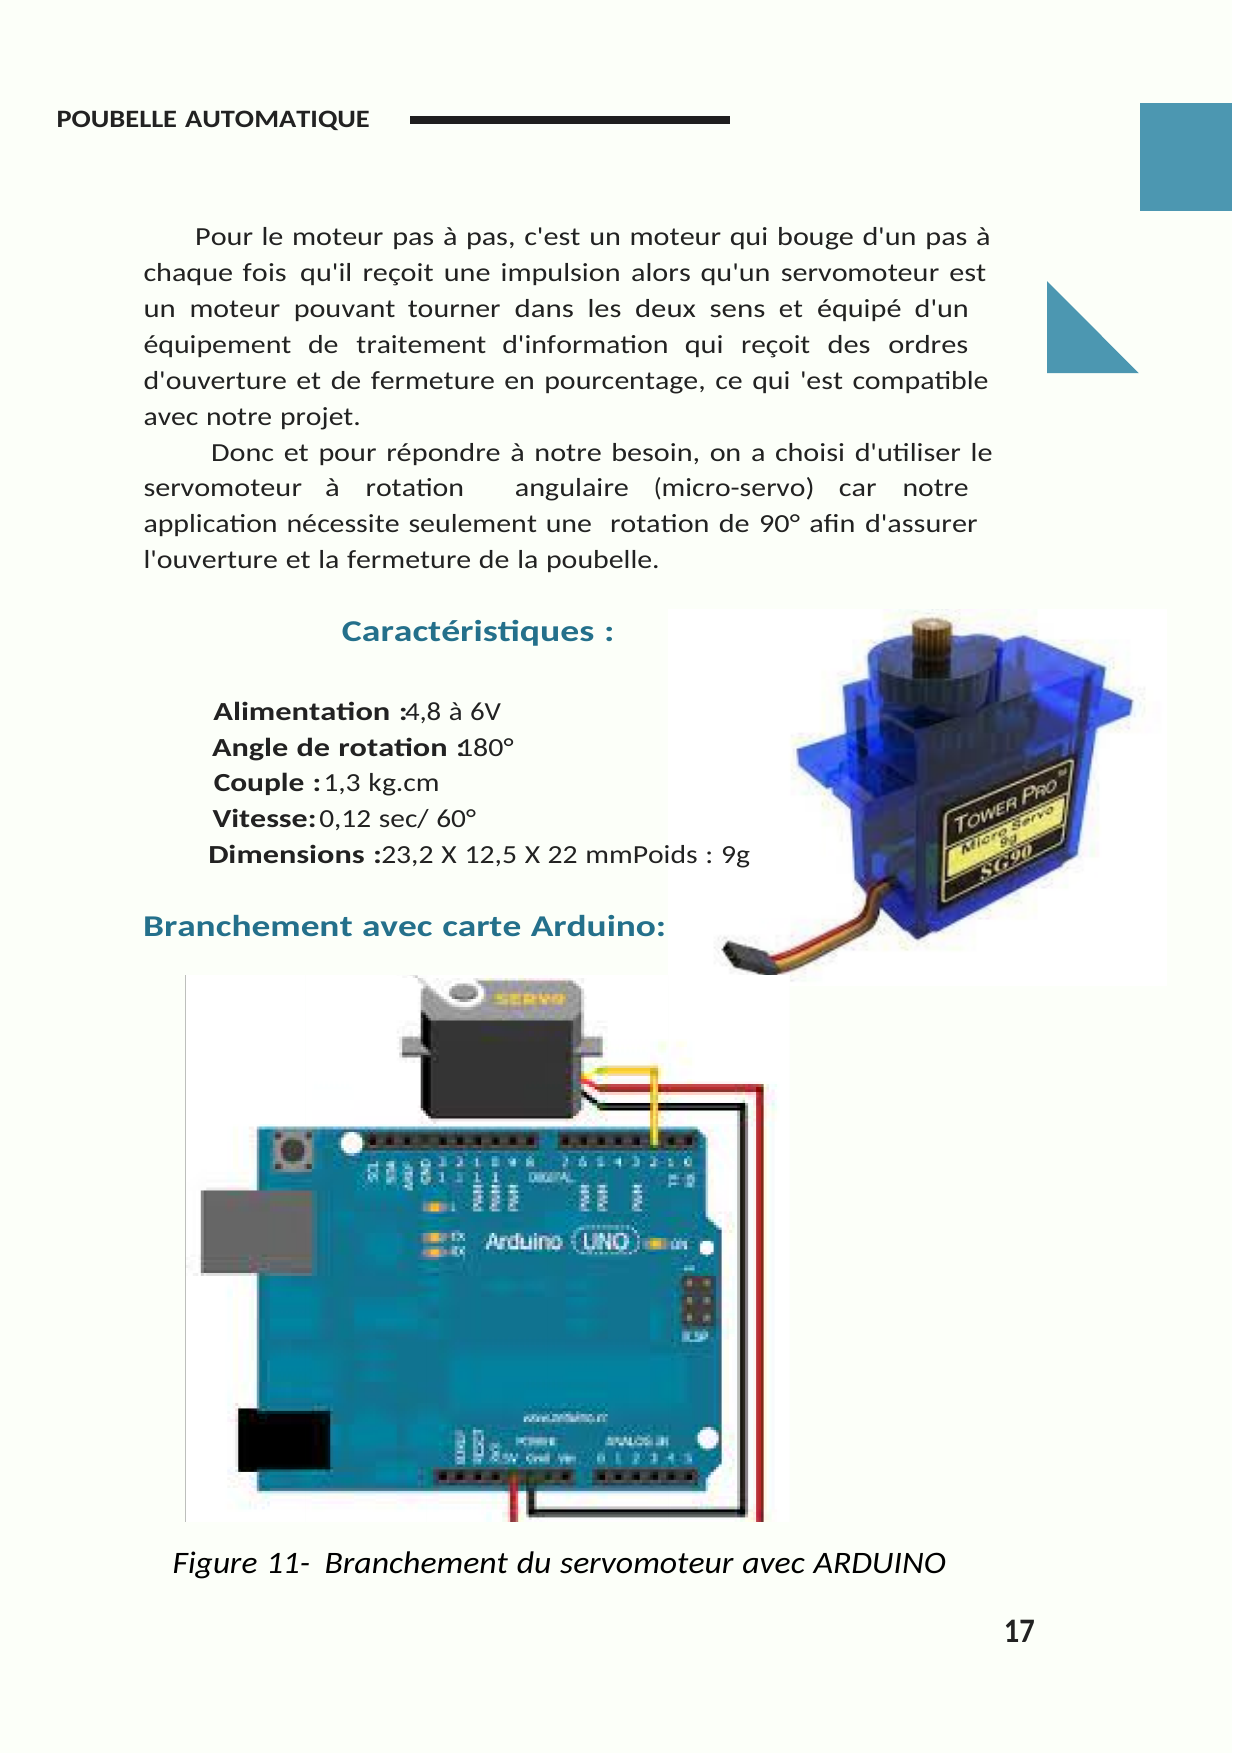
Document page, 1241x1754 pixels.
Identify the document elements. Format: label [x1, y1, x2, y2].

picture [185, 609, 1167, 1522]
